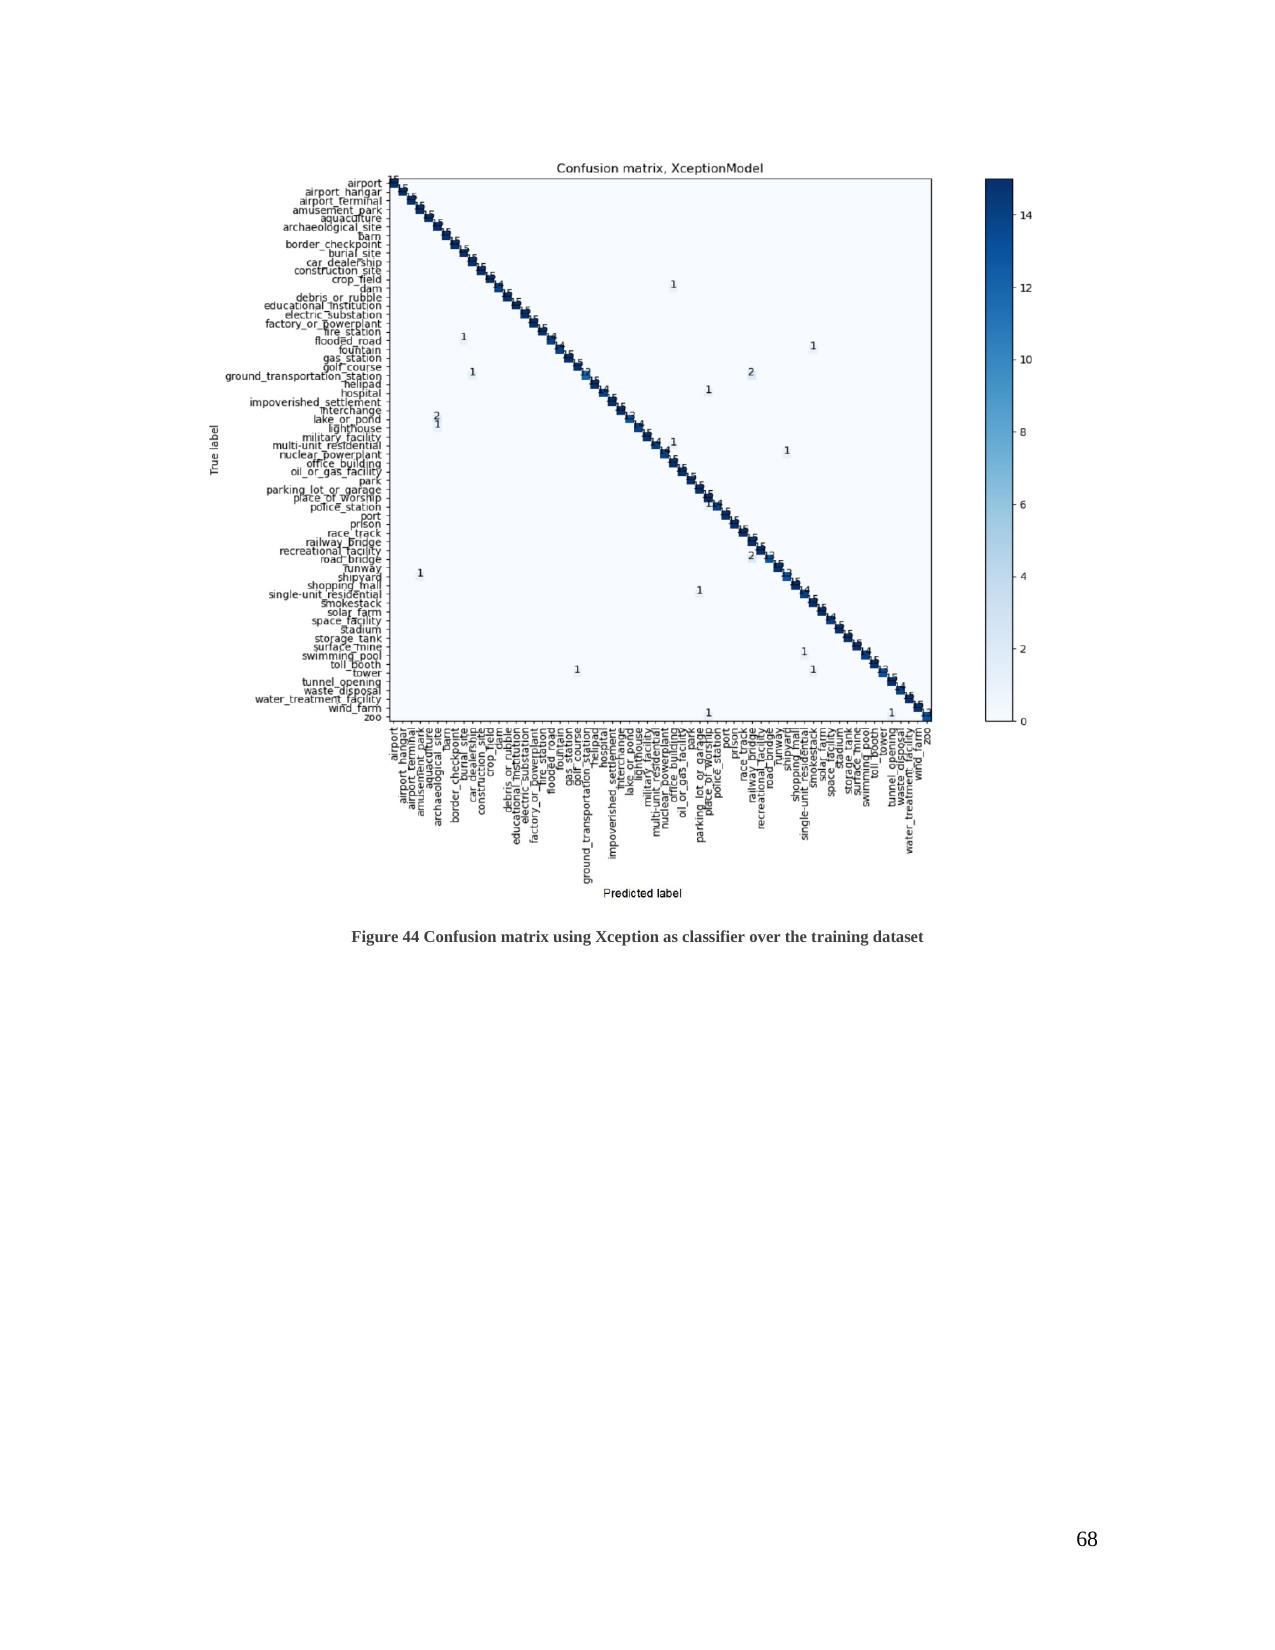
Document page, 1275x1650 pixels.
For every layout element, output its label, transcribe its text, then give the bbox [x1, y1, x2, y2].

text Figure 44 Confusion matrix using Xception as classifier over the training dataset [177, 927, 1098, 946]
picture [177, 147, 1098, 905]
